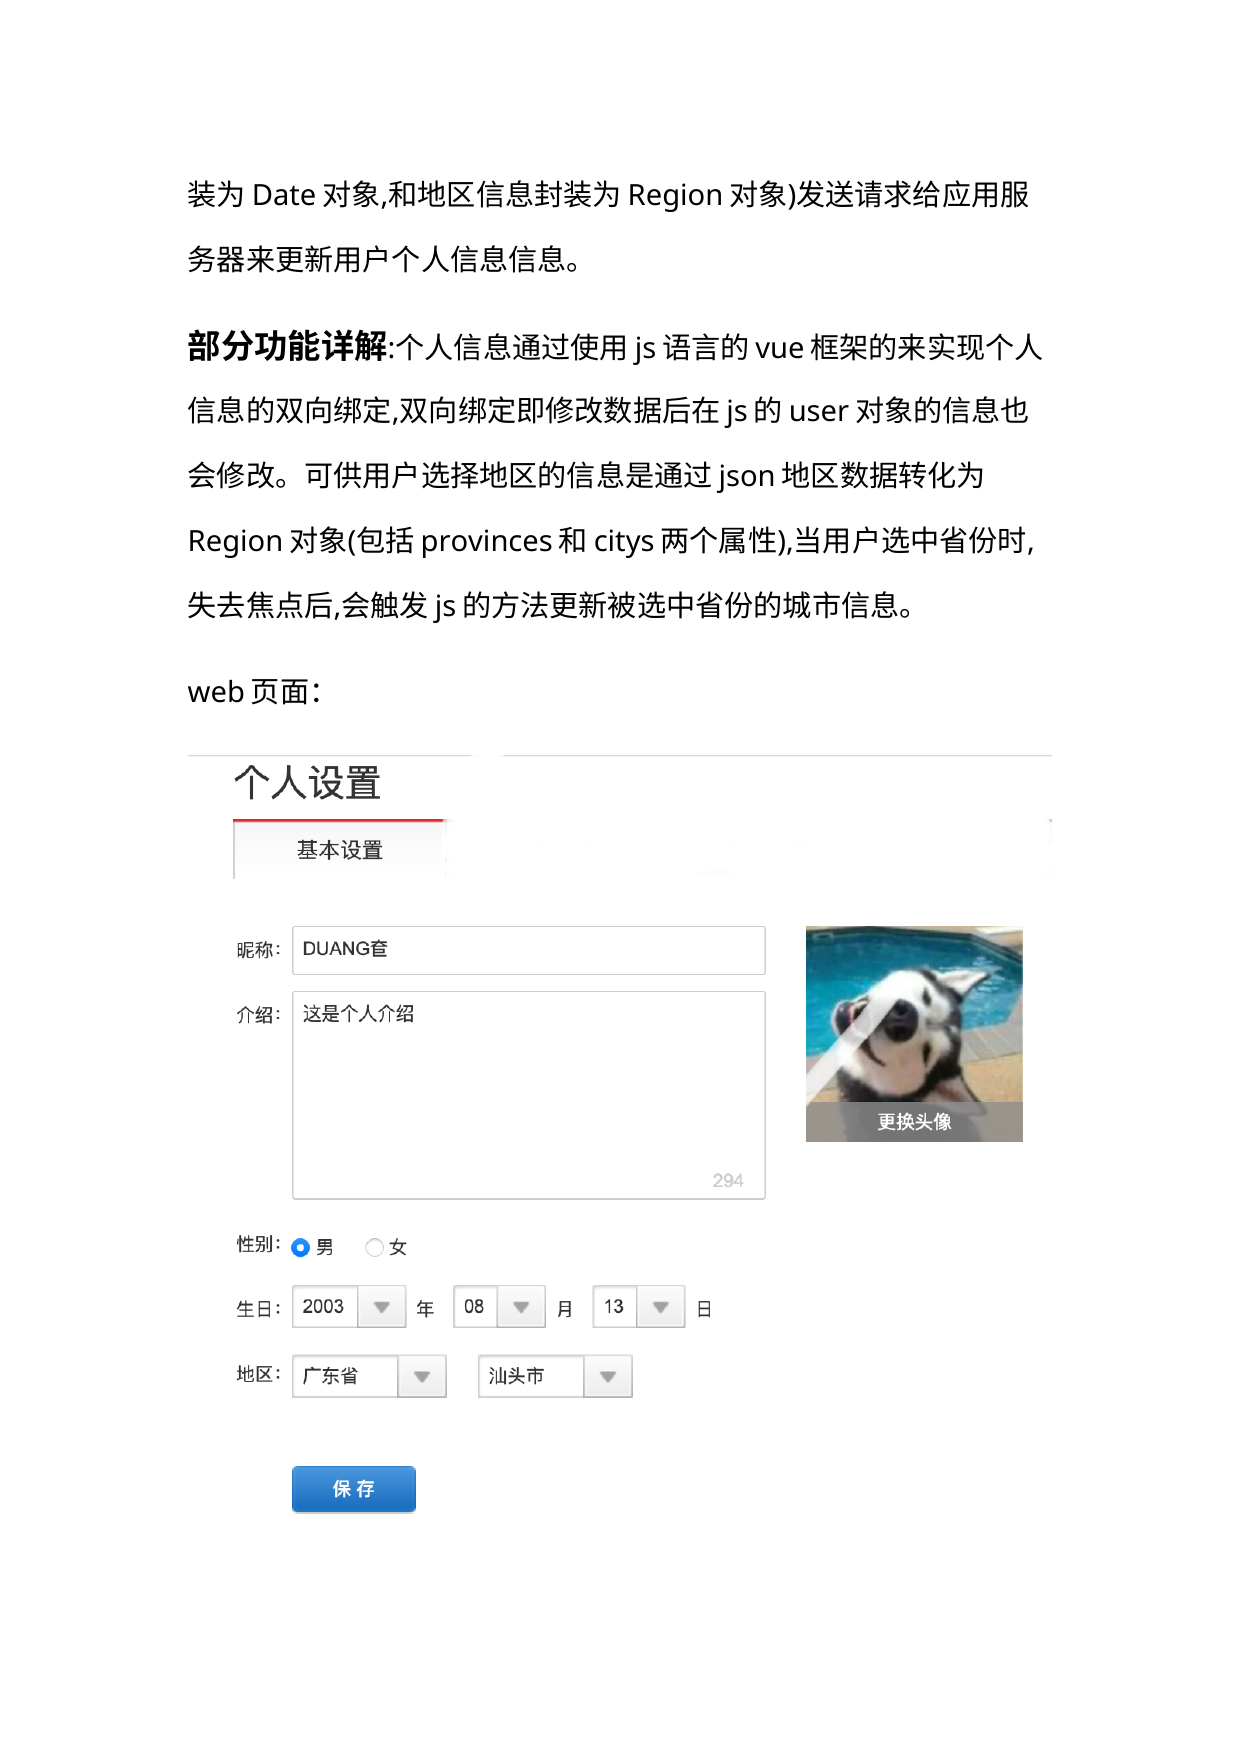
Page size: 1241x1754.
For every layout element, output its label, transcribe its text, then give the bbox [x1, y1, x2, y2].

text 部分功能详解:个人信息通过使用js语言的vue框架的来实现个人信息的双向绑定,双向绑定即修改数据后在js的user对象的信息也会修改。可供用户选择地区的信息是通过json地区数据转化为Region对象(包括provinces和citys两个属性),当用户选中省份时,失去焦点后,会触发js的方法更新被选中省份的城市信息。 [187, 313, 1053, 638]
text web页面： [187, 659, 1053, 724]
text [187, 162, 1053, 292]
picture [187, 755, 1053, 1546]
